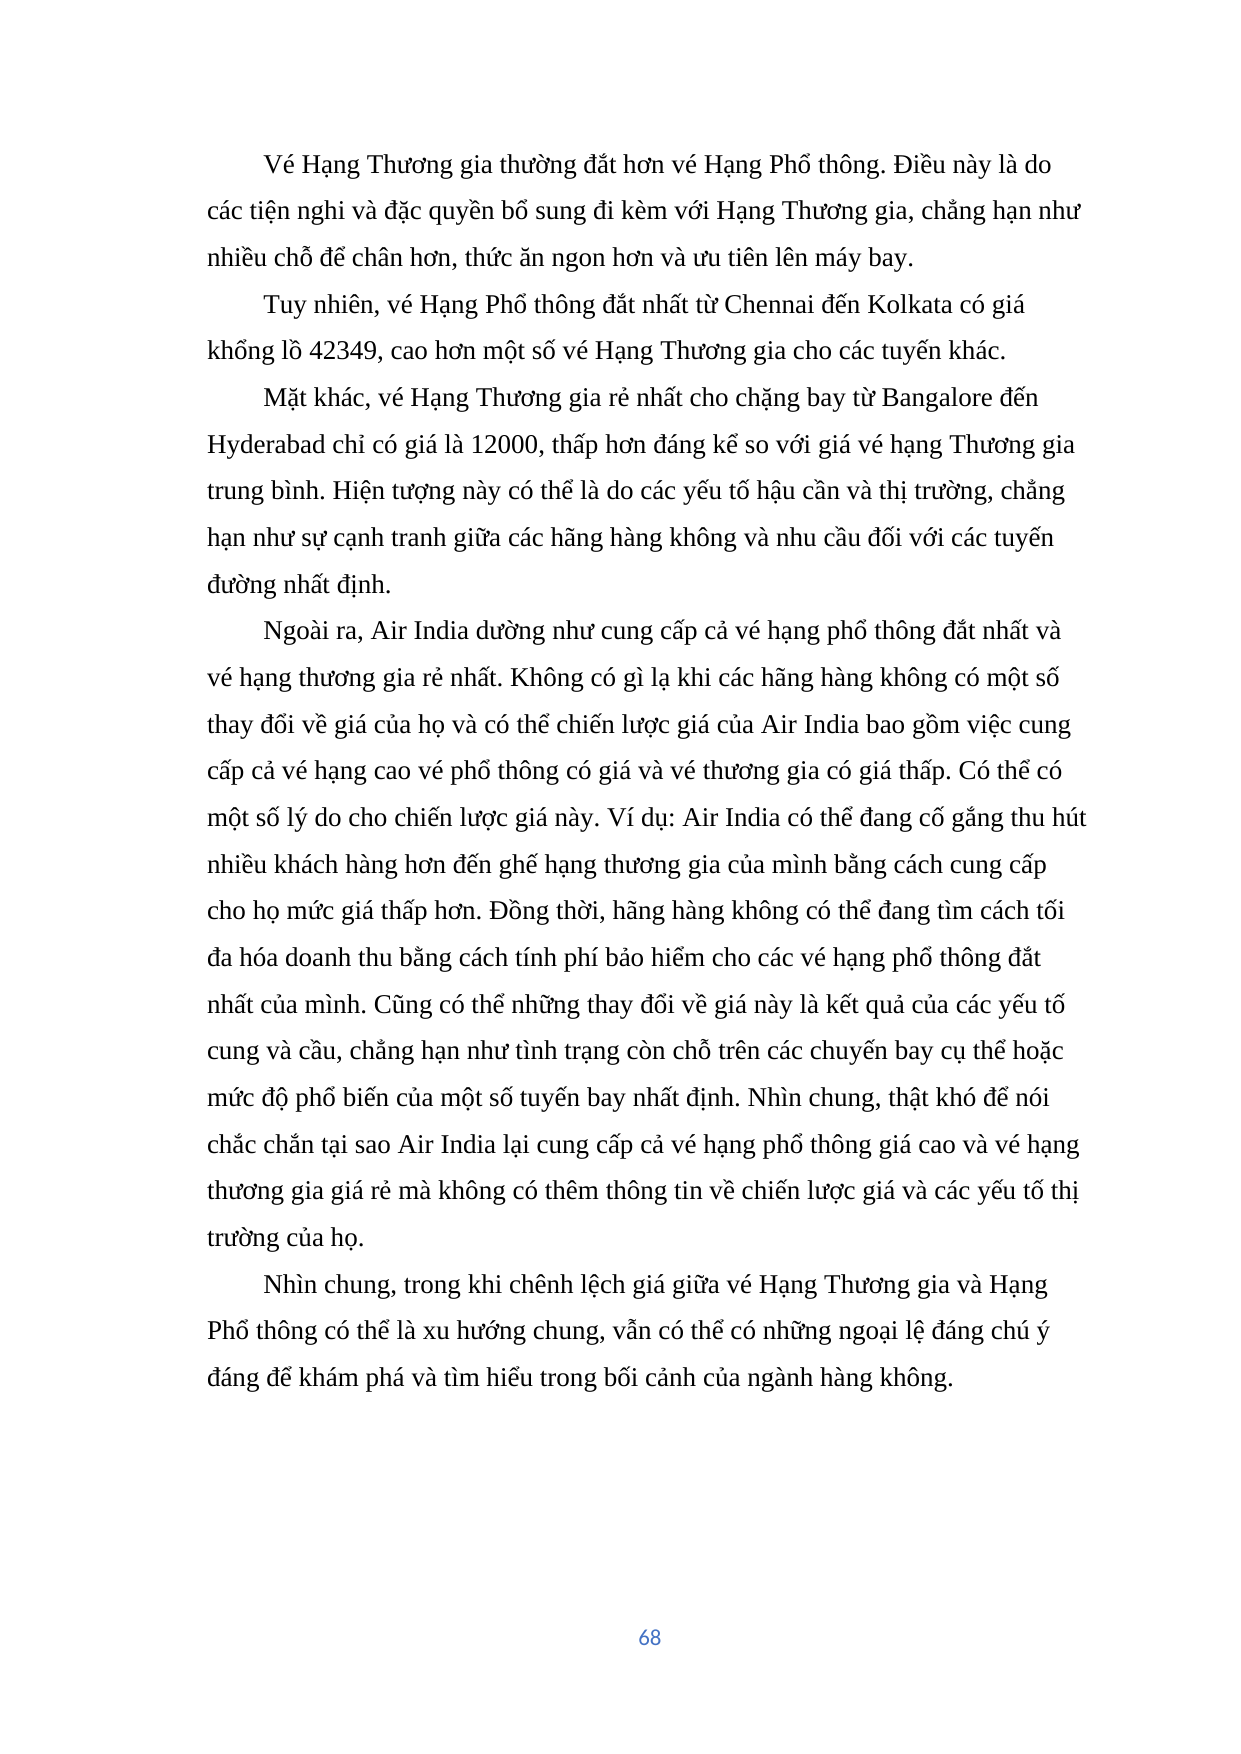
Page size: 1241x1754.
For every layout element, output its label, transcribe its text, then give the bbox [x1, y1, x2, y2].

text Vé Hạng Thương gia thường đắt hơn vé Hạng Phổ thông. Điều này là do các tiện nghi và đặc quyền bổ sung đi kèm với Hạng Thương gia, chẳng hạn như nhiều chỗ để chân hơn, thức ăn ngon hơn và ưu tiên lên máy bay. [207, 148, 1092, 272]
text Mặt khác, vé Hạng Thương gia rẻ nhất cho chặng bay từ Bangalore đến Hyderabad chỉ có giá là 12000, thấp hơn đáng kể so với giá vé hạng Thương gia trung bình. Hiện tượng này có thể là do các yếu tố hậu cần và thị trường, chẳng hạn như sự cạnh tranh giữa các hãng hàng không và nhu cầu đối với các tuyến đường nhất định. [207, 381, 1092, 599]
text Nhìn chung, trong khi chênh lệch giá giữa vé Hạng Thương gia và Hạng Phổ thông có thể là xu hướng chung, vẫn có thể có những ngoại lệ đáng chú ý đáng để khám phá và tìm hiểu trong bối cảnh của ngành hàng không. [207, 1268, 1092, 1392]
text Tuy nhiên, vé Hạng Phổ thông đắt nhất từ Chennai đến Kolkata có giá khổng lồ 42349, cao hơn một số vé Hạng Thương gia cho các tuyến khác. [207, 288, 1092, 366]
text Ngoài ra, Air India dường như cung cấp cả vé hạng phổ thông đắt nhất và vé hạng thương gia rẻ nhất. Không có gì lạ khi các hãng hàng không có một số thay đổi về giá của họ và có thể chiến lược giá của Air India bao gồm việc cung cấp cả vé hạng cao vé phổ thông có giá và vé thương gia có giá thấp. Có thể có một số lý do cho chiến lược giá này. Ví dụ: Air India có thể đang cố gắng thu hút nhiều khách hàng hơn đến ghế hạng thương gia của mình bằng cách cung cấp cho họ mức giá thấp hơn. Đồng thời, hãng hàng không có thể đang tìm cách tối đa hóa doanh thu bằng cách tính phí bảo hiểm cho các vé hạng phổ thông đắt nhất của mình. Cũng có thể những thay đổi về giá này là kết quả của các yếu tố cung và cầu, chẳng hạn như tình trạng còn chỗ trên các chuyến bay cụ thể hoặc mức độ phổ biến của một số tuyến bay nhất định. Nhìn chung, thật khó để nói chắc chắn tại sao Air India lại cung cấp cả vé hạng phổ thông giá cao và vé hạng thương gia giá rẻ mà không có thêm thông tin về chiến lược giá và các yếu tố thị trường của họ. [207, 614, 1092, 1252]
